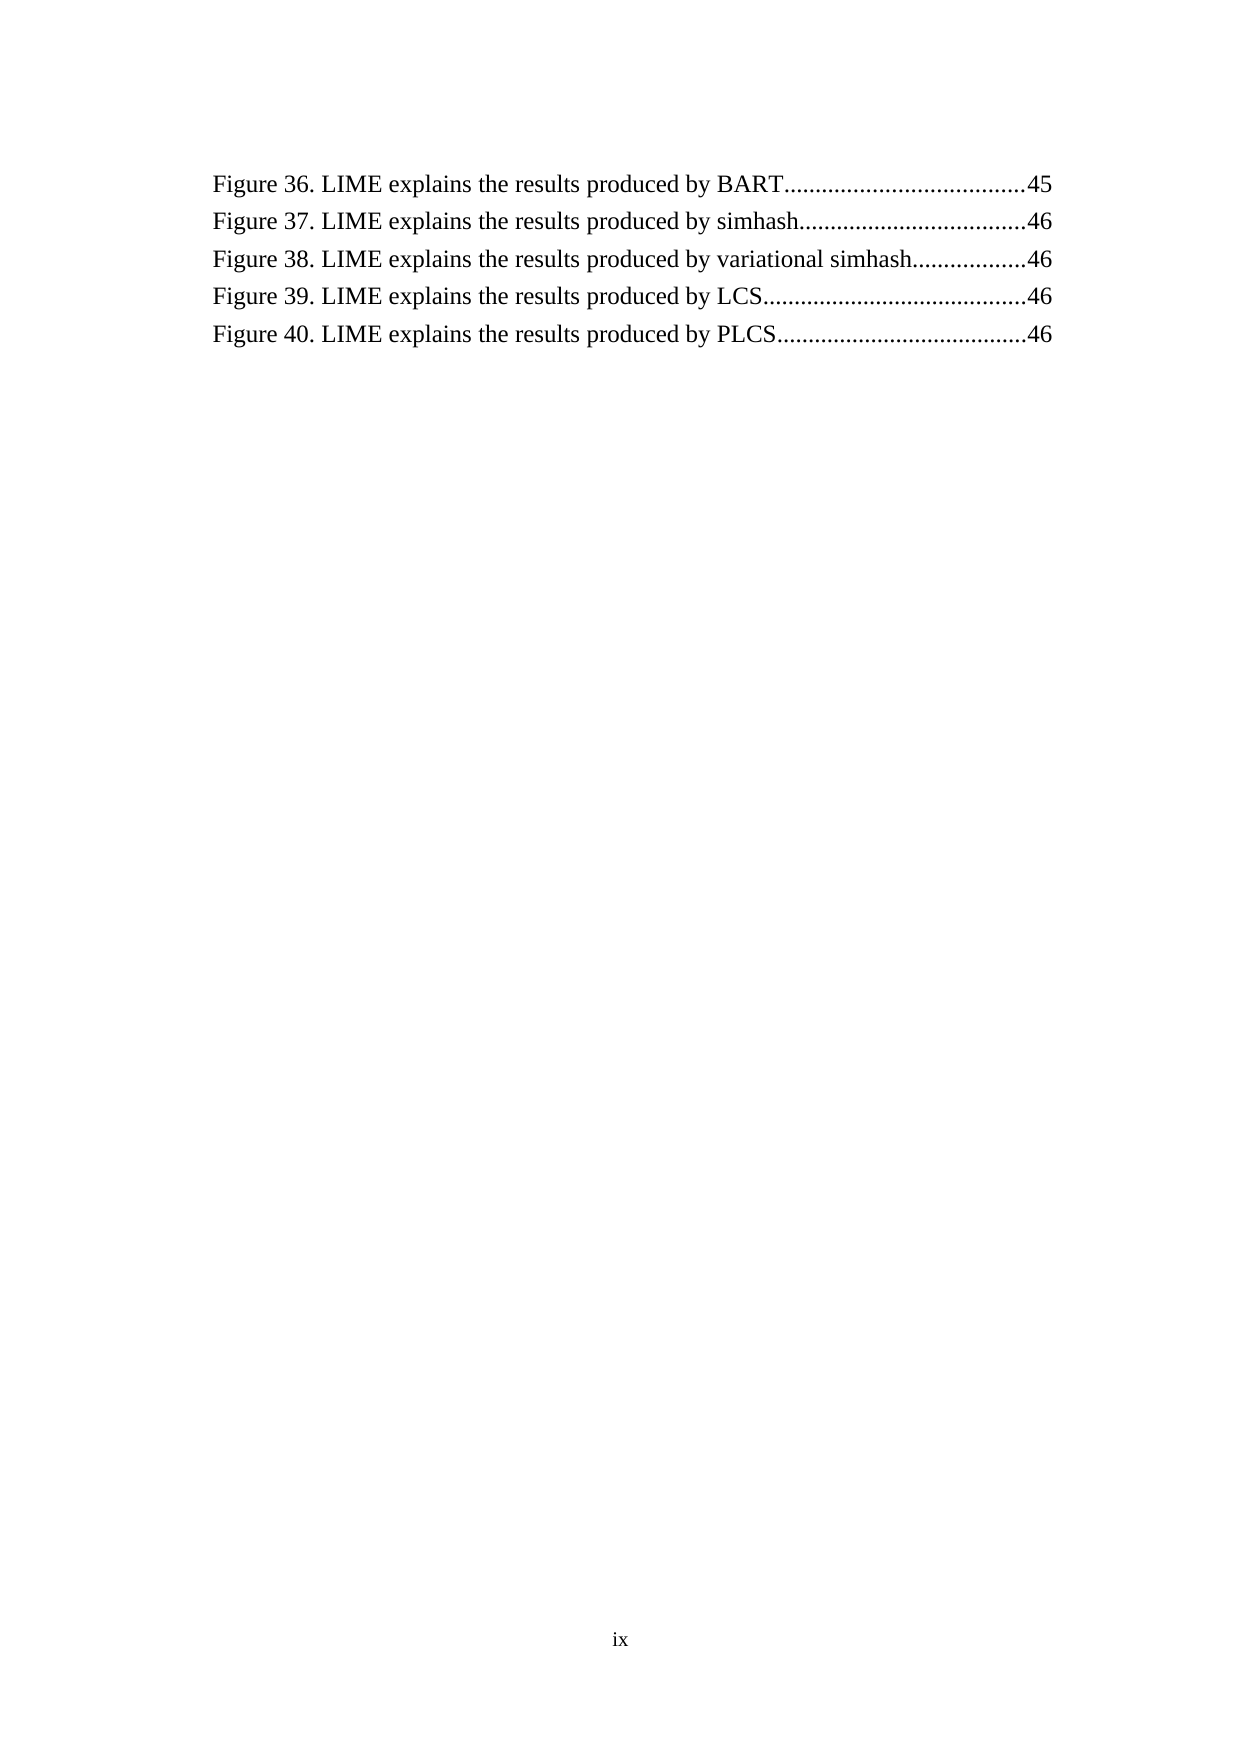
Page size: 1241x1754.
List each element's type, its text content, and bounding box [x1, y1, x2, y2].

text Figure 39. LIME explains the results produced by LCS 46 [212, 277, 1028, 314]
text Figure 38. LIME explains the results produced by variational simhash 46 [212, 239, 1028, 277]
text Figure 40. LIME explains the results produced by PLCS 46 [212, 314, 1028, 352]
text Figure 36. LIME explains the results produced by BART 45 [212, 164, 1028, 202]
text Figure 37. LIME explains the results produced by simhash 46 [212, 202, 1028, 239]
